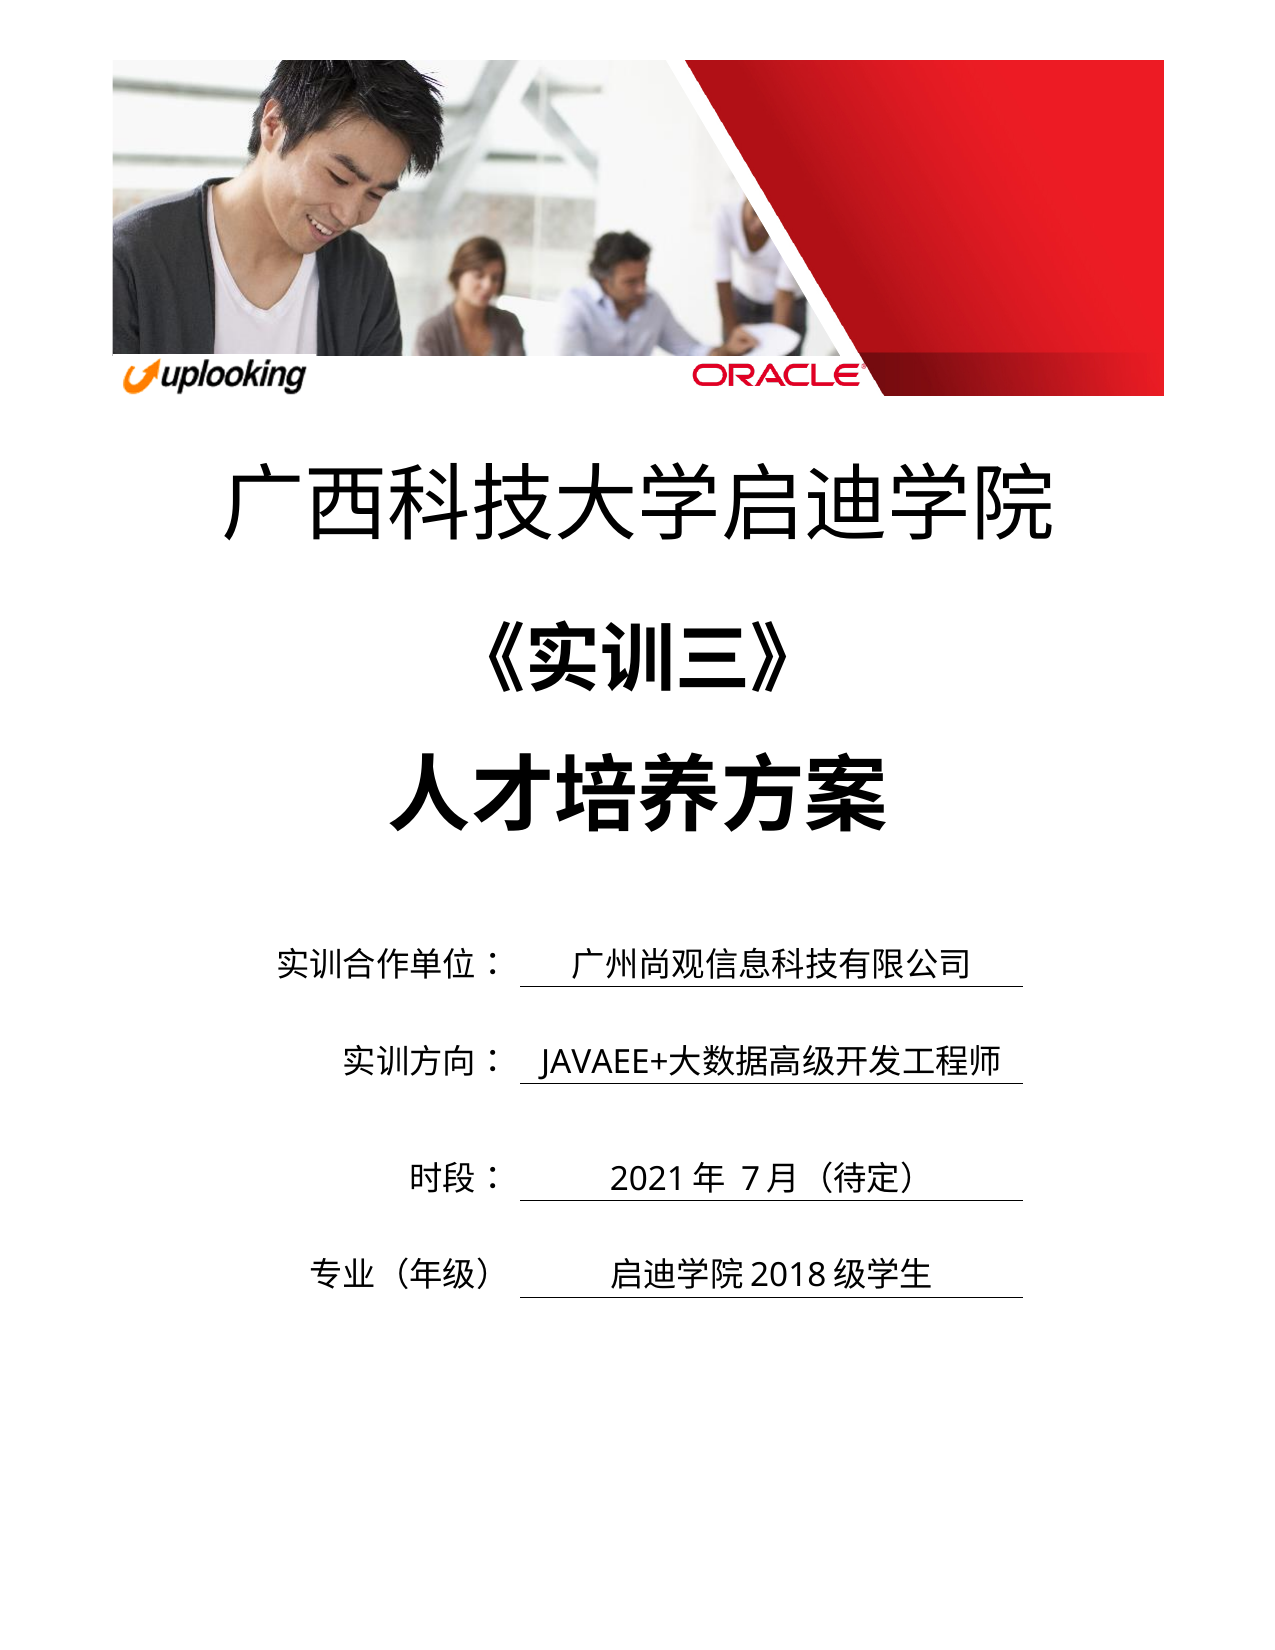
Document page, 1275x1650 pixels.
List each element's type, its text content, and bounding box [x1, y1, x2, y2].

text 人才培养方案 [112, 728, 1162, 848]
table_cell 2021年 7月（待定） [520, 1084, 1022, 1200]
picture [112, 60, 1164, 399]
text 《实训三》 [112, 599, 1162, 707]
table_cell 实训方向： [253, 986, 520, 1083]
table_header 实训合作单位： [253, 889, 520, 986]
table_cell 专业（年级） [253, 1200, 520, 1297]
table_cell 时段： [253, 1083, 520, 1200]
text 广西科技大学启迪学院 [112, 437, 1162, 558]
table_header 广州尚观信息科技有限公司 [520, 889, 1022, 986]
table_cell 启迪学院2018级学生 [520, 1201, 1022, 1297]
table_cell JAVAEE+大数据高级开发工程师 [520, 987, 1022, 1083]
